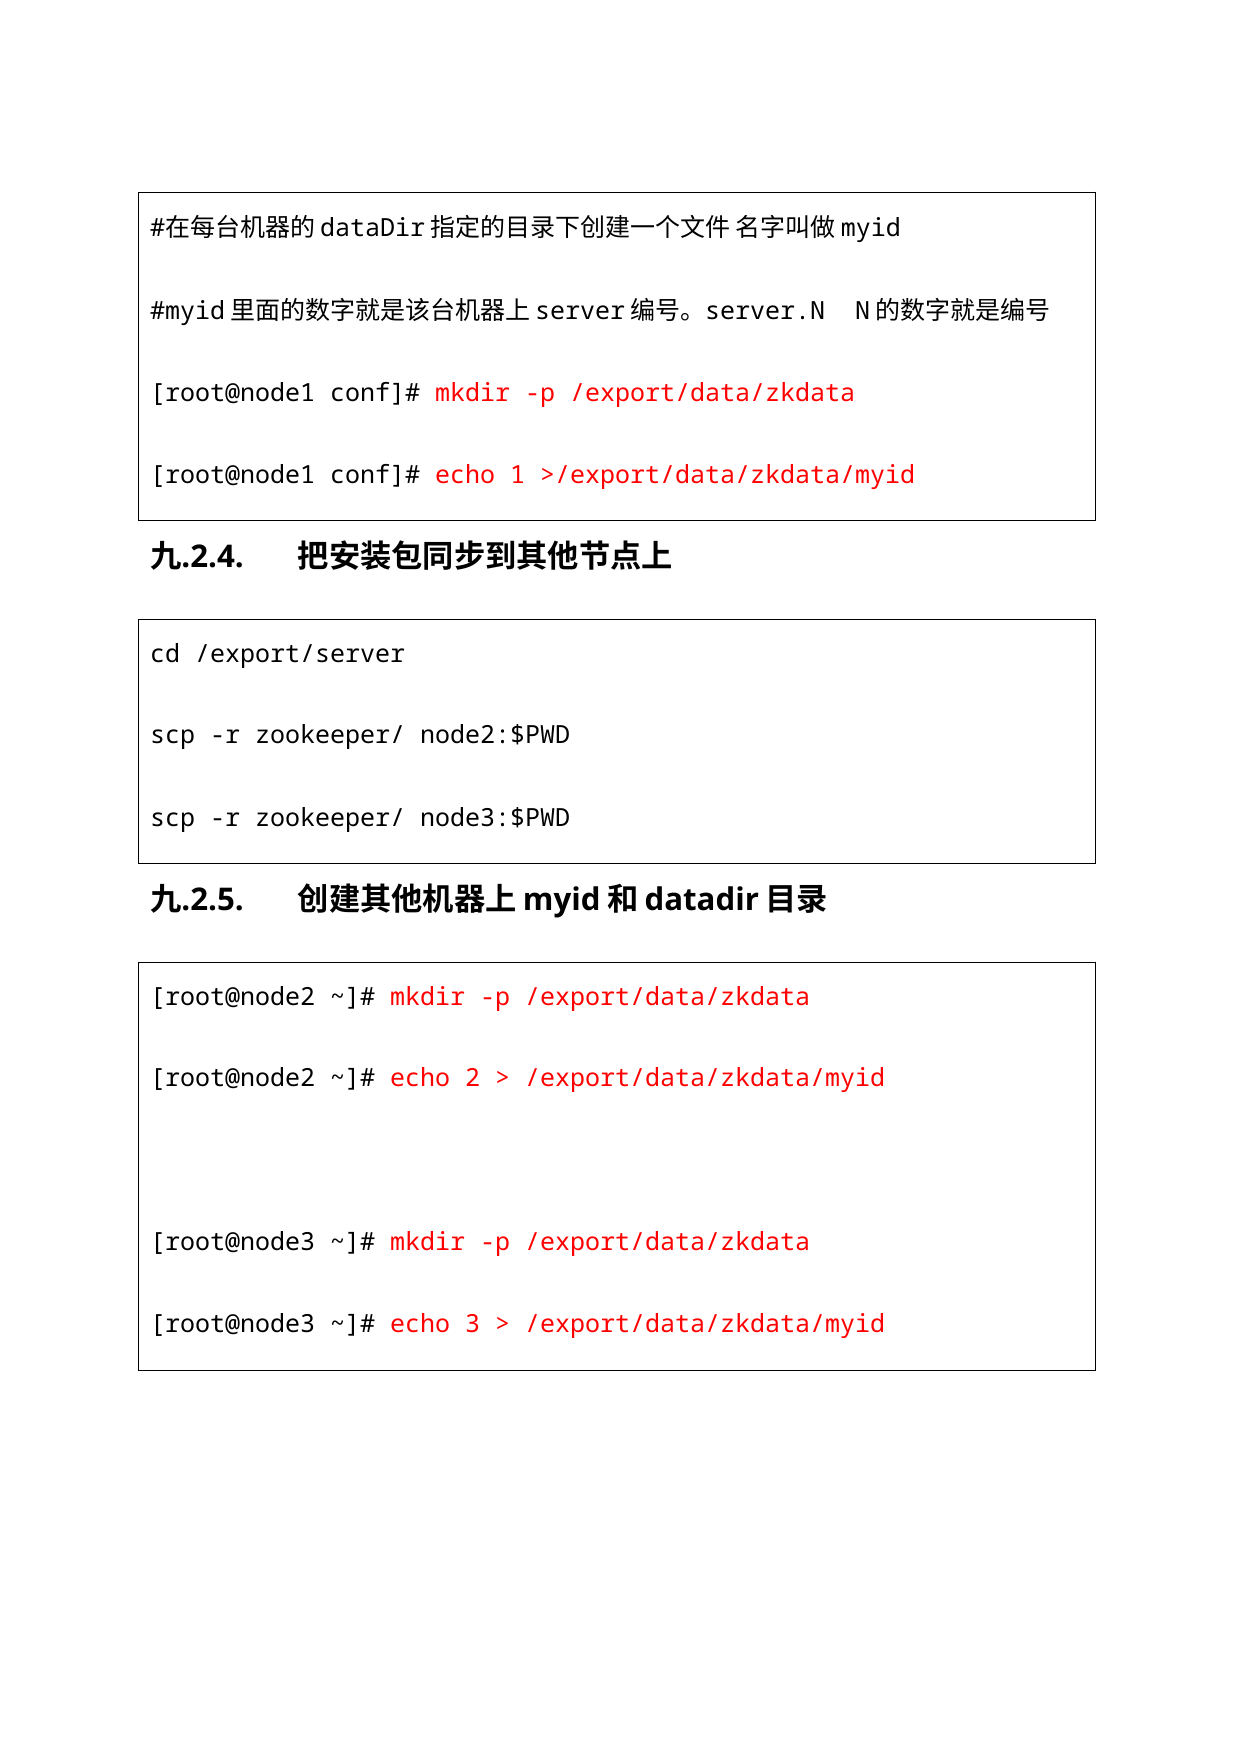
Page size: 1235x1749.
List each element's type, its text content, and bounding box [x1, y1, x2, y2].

table_header #在每台机器的dataDir指定的目录下创建一个文件 名字叫做myid #myid里面的数字就是该台机器上server编号。server.N N的数字就是编号 [root@node1 conf]# mkdir -p /export/data/zkdata [root@node1 conf]# echo 1 >/export/data/zkdata/myid [139, 193, 1095, 520]
subtitle 创建其他机器上myid和datadir目录 [150, 864, 1084, 929]
table_header cd /export/server scp -r zookeeper/ node2:$PWD scp -r zookeeper/ node3:$PWD [139, 620, 1095, 863]
table_header [root@node2 ~]# mkdir -p /export/data/zkdata [root@node2 ~]# echo 2 > /export/data/zkdata/myid [root@node3 ~]# mkdir -p /export/data/zkdata [root@node3 ~]# echo 3 > /export/data/zkdata/myid [139, 963, 1095, 1370]
subtitle 把安装包同步到其他节点上 [150, 521, 1084, 586]
